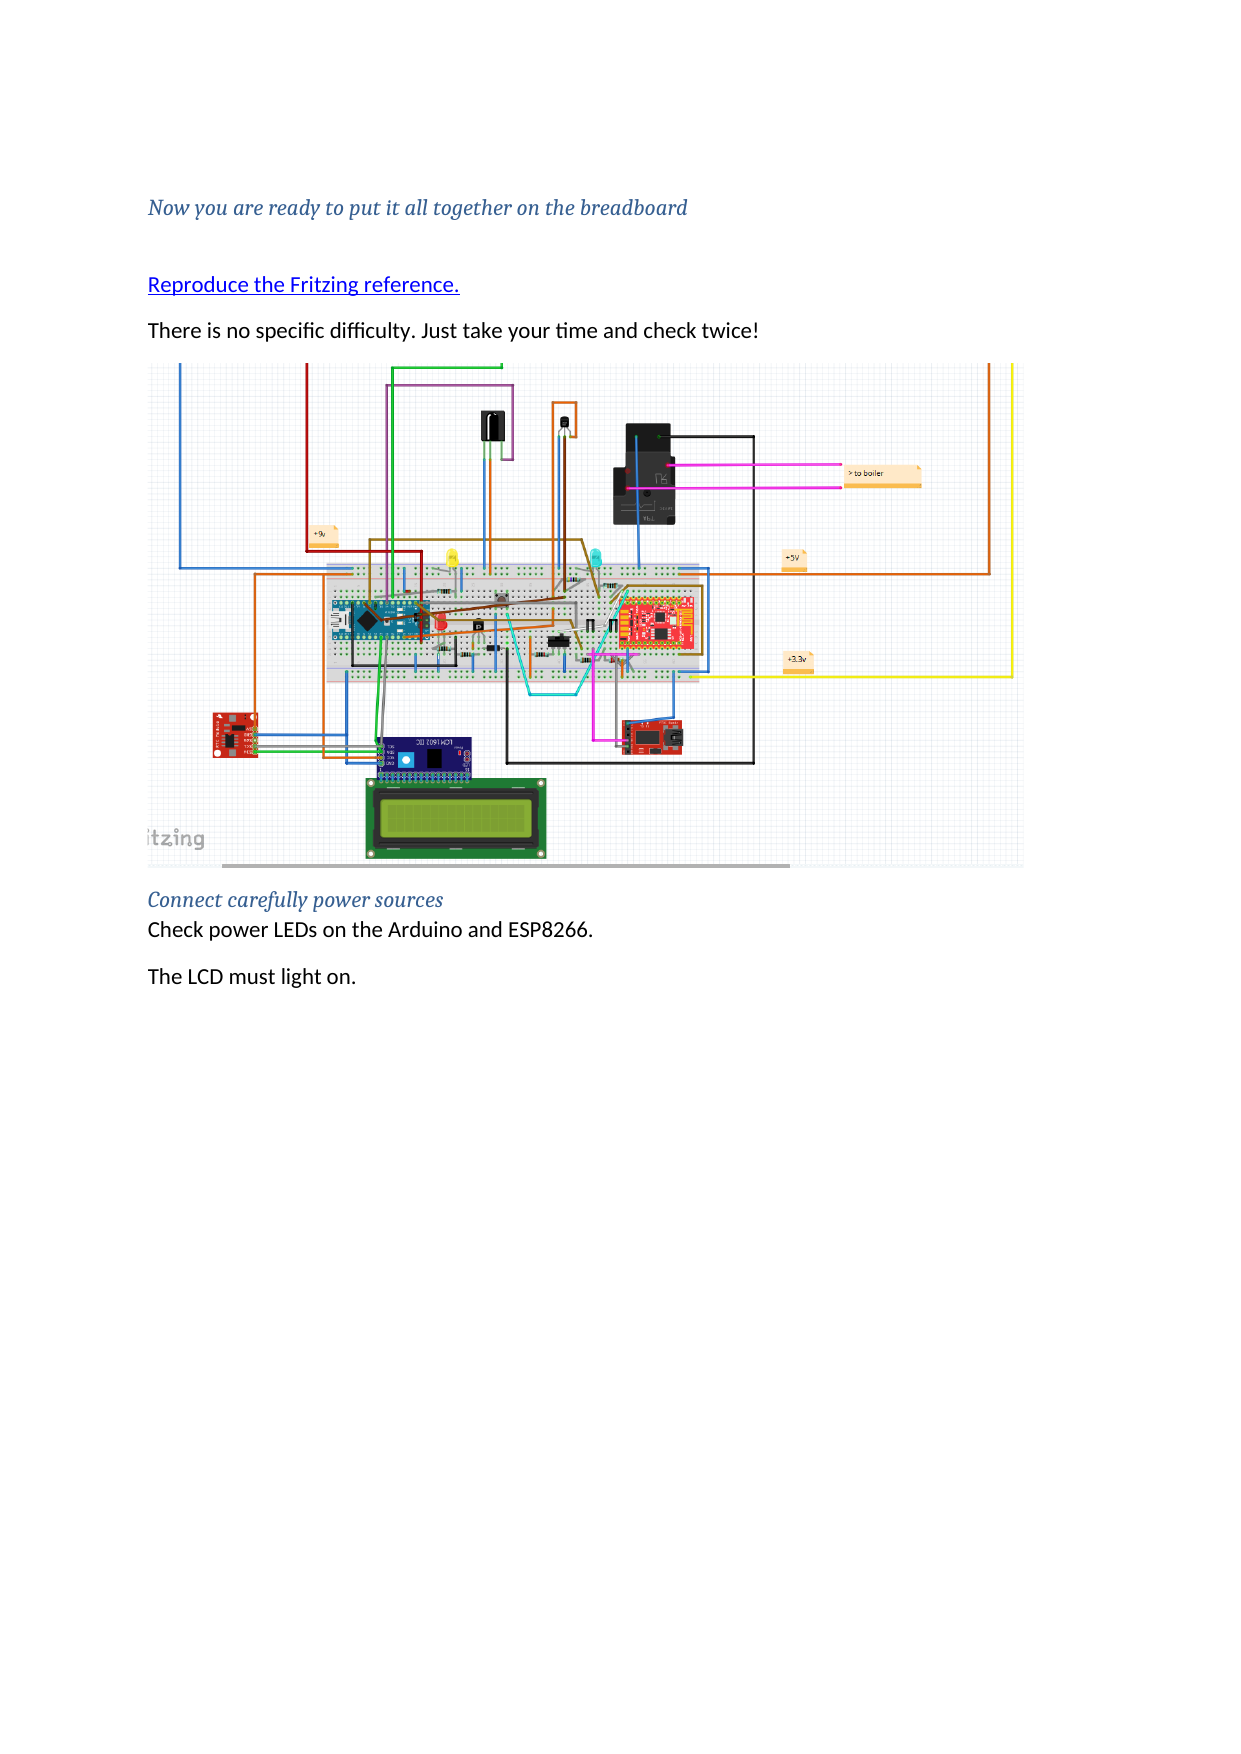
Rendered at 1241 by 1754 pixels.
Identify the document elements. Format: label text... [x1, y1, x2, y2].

text Check power LEDs on the Arduino and ESP8266. [148, 915, 1093, 943]
text The LCD must light on. [148, 962, 1093, 990]
text Reproduce the Fritzing reference. [148, 270, 1093, 298]
subtitle Connect carefully power sources [148, 887, 1093, 913]
picture [147, 363, 1024, 868]
text There is no specific difficulty. Just take your time and check twice! [148, 317, 1093, 345]
subtitle Now you are ready to put it all together on the breadboard [148, 194, 1093, 221]
